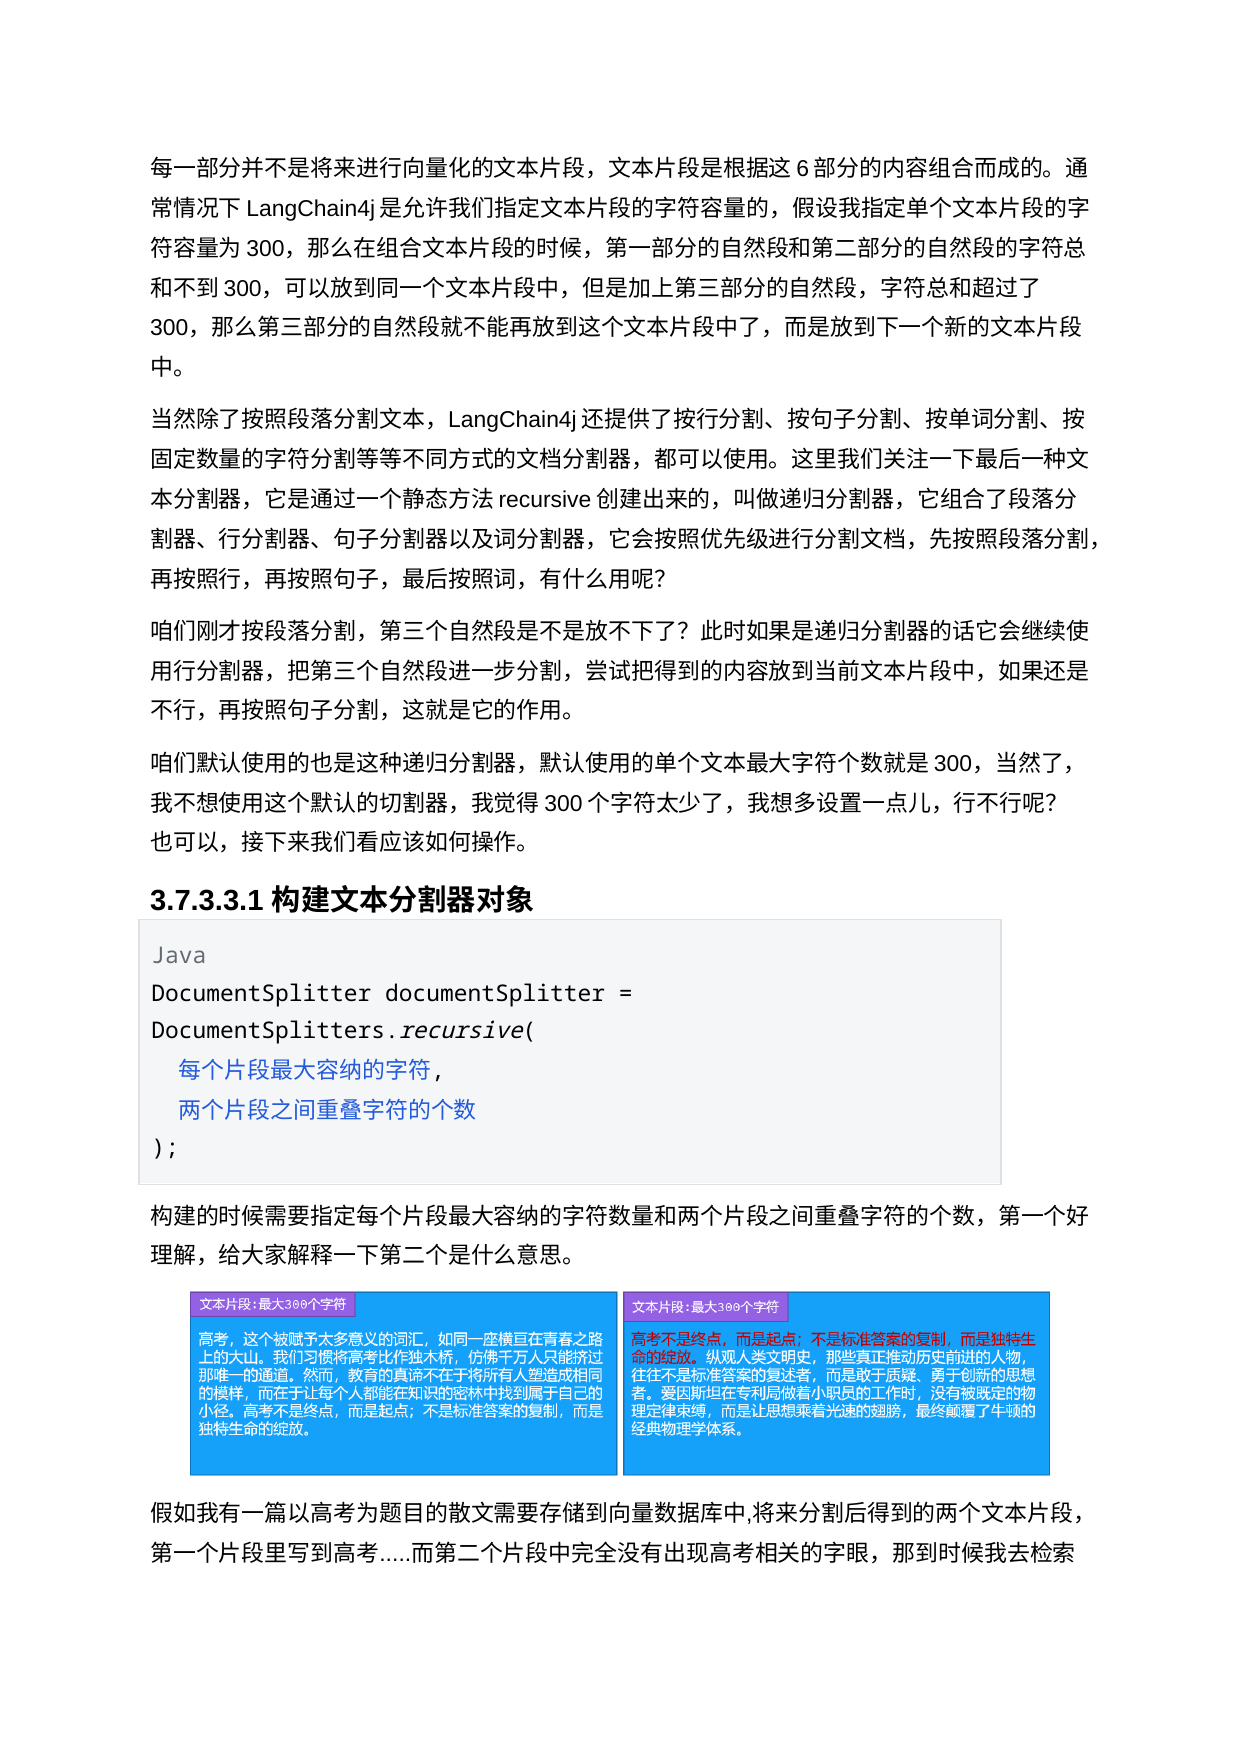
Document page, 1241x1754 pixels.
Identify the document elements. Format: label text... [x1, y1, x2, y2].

text 构建的时候需要指定每个片段最大容纳的字符数量和两个片段之间重叠字符的个数，第一个好理解，给大家解释一下第二个是什么意思。 [150, 1197, 1090, 1271]
text 咱们默认使用的也是这种递归分割器，默认使用的单个文本最大字符个数就是300，当然了，我不想使用这个默认的切割器，我觉得300个字符太少了，我想多设置一点儿，行不行呢？也可以，接下来我们看应该如何操作。 [150, 744, 1090, 857]
text 咱们刚才按段落分割，第三个自然段是不是放不下了？此时如果是递归分割器的话它会继续使用行分割器，把第三个自然段进一步分割，尝试把得到的内容放到当前文本片段中，如果还是不行，再按照句子分割，这就是它的作用。 [150, 613, 1090, 726]
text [150, 150, 1090, 382]
picture [188, 1289, 1052, 1477]
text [150, 1495, 1090, 1568]
table_header Java DocumentSplitter documentSplitter = DocumentSplitters.recursive( 每个片段最大容纳的字符, 两个片段之间重叠字符的个数 ); [140, 920, 1000, 1183]
text 当然除了按照段落分割文本，LangChain4j还提供了按行分割、按句子分割、按单词分割、按固定数量的字符分割等等不同方式的文档分割器，都可以使用。这里我们关注一下最后一种文本分割器，它是通过一个静态方法recursive创建出来的，叫做递归分割器，它组合了段落分割器、行分割器、句子分割器以及词分割器，它会按照优先级进行分割文档，先按照段落分割，再按照行，再按照句子，最后按照词，有什么用呢？ [150, 401, 1090, 594]
